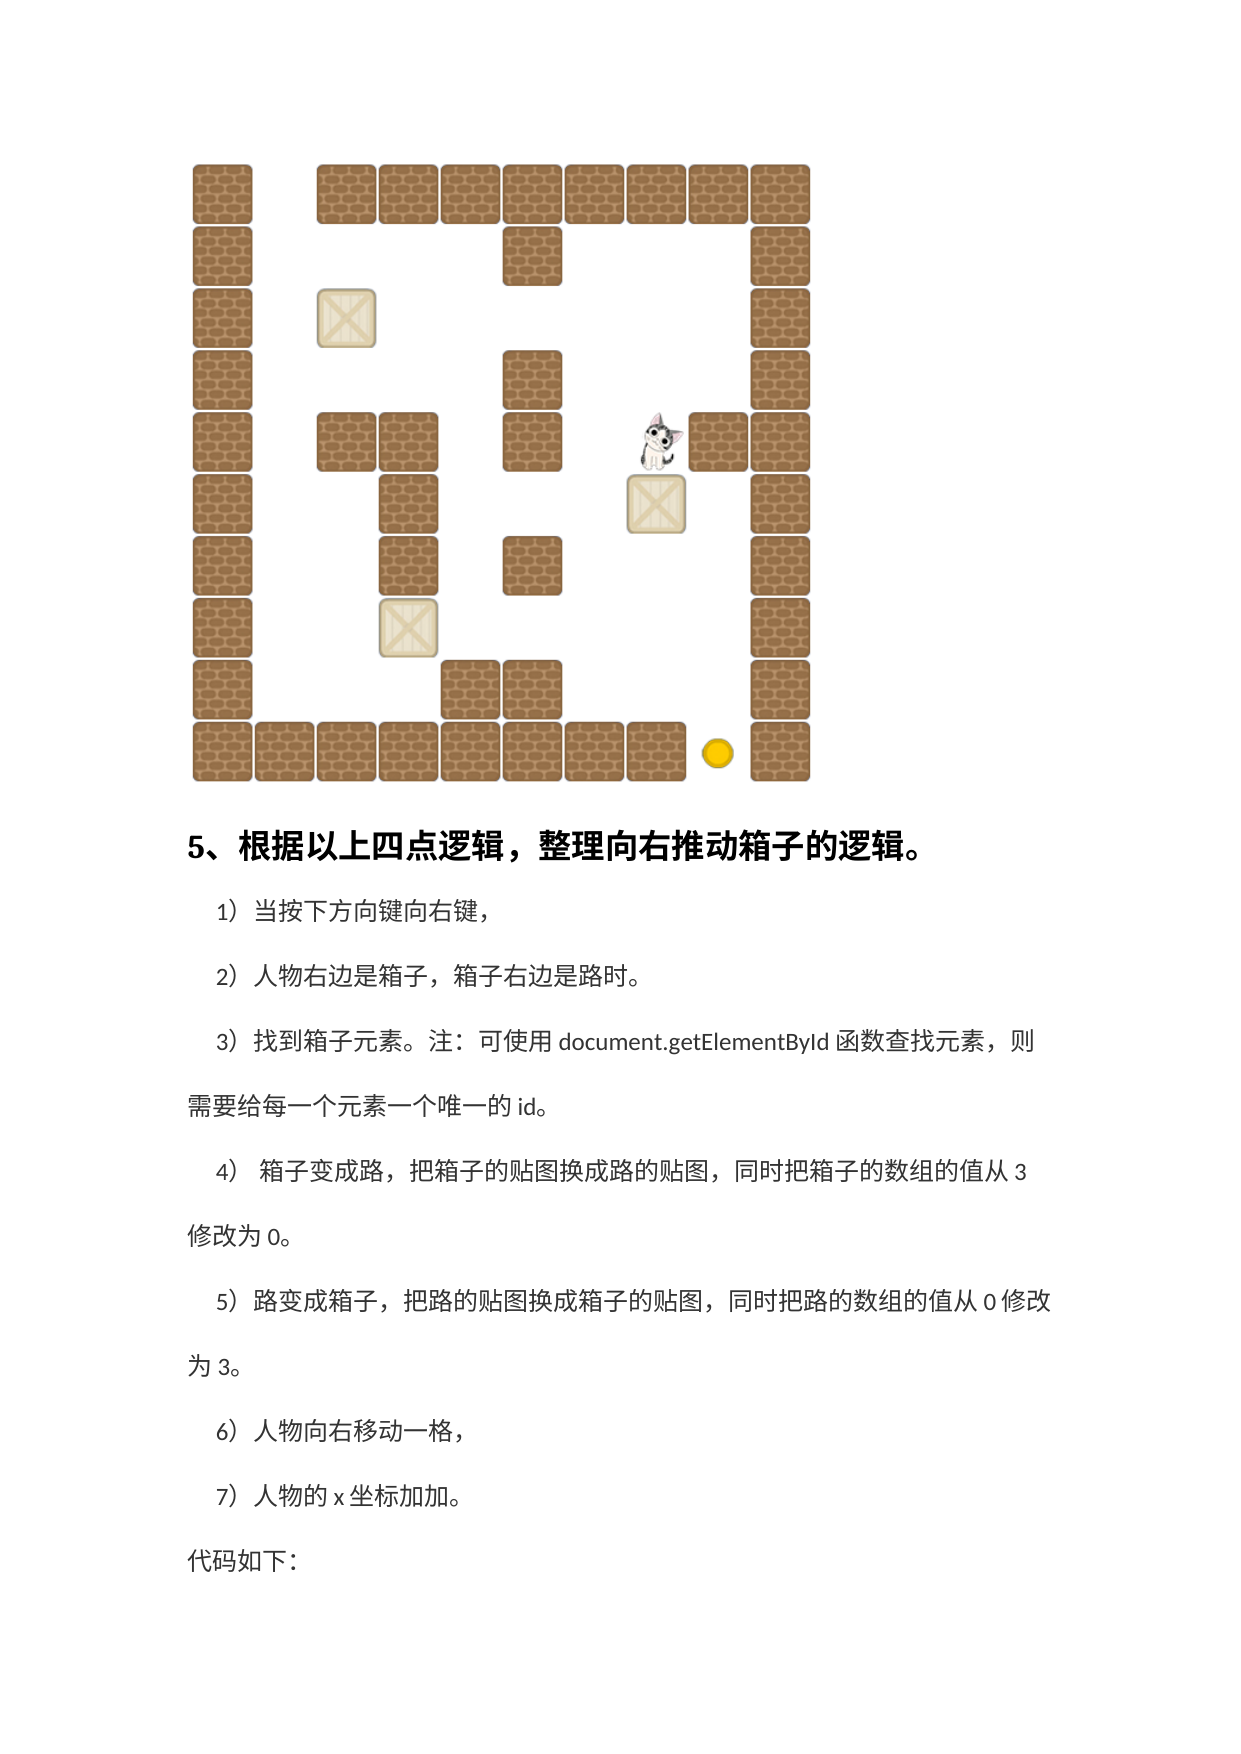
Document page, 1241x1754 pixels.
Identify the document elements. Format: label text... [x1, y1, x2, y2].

text 2）人物右边是箱子，箱子右边是路时。 [187, 942, 1053, 1007]
text 5、根据以上四点逻辑，整理向右推动箱子的逻辑。 [187, 812, 1053, 877]
picture [187, 162, 814, 785]
text 3）找到箱子元素。注：可使用document.getElementById函数查找元素，则需要给每一个元素一个唯一的id。 [187, 1007, 1053, 1137]
text 1）当按下方向键向右键， [187, 877, 1053, 942]
text 7）人物的x坐标加加。 [187, 1462, 1053, 1527]
text 代码如下： [187, 1527, 1053, 1592]
text 4） 箱子变成路，把箱子的贴图换成路的贴图，同时把箱子的数组的值从3修改为0。 [187, 1137, 1053, 1267]
text 6）人物向右移动一格， [187, 1397, 1053, 1462]
text 5）路变成箱子，把路的贴图换成箱子的贴图，同时把路的数组的值从0修改为3。 [187, 1267, 1053, 1397]
